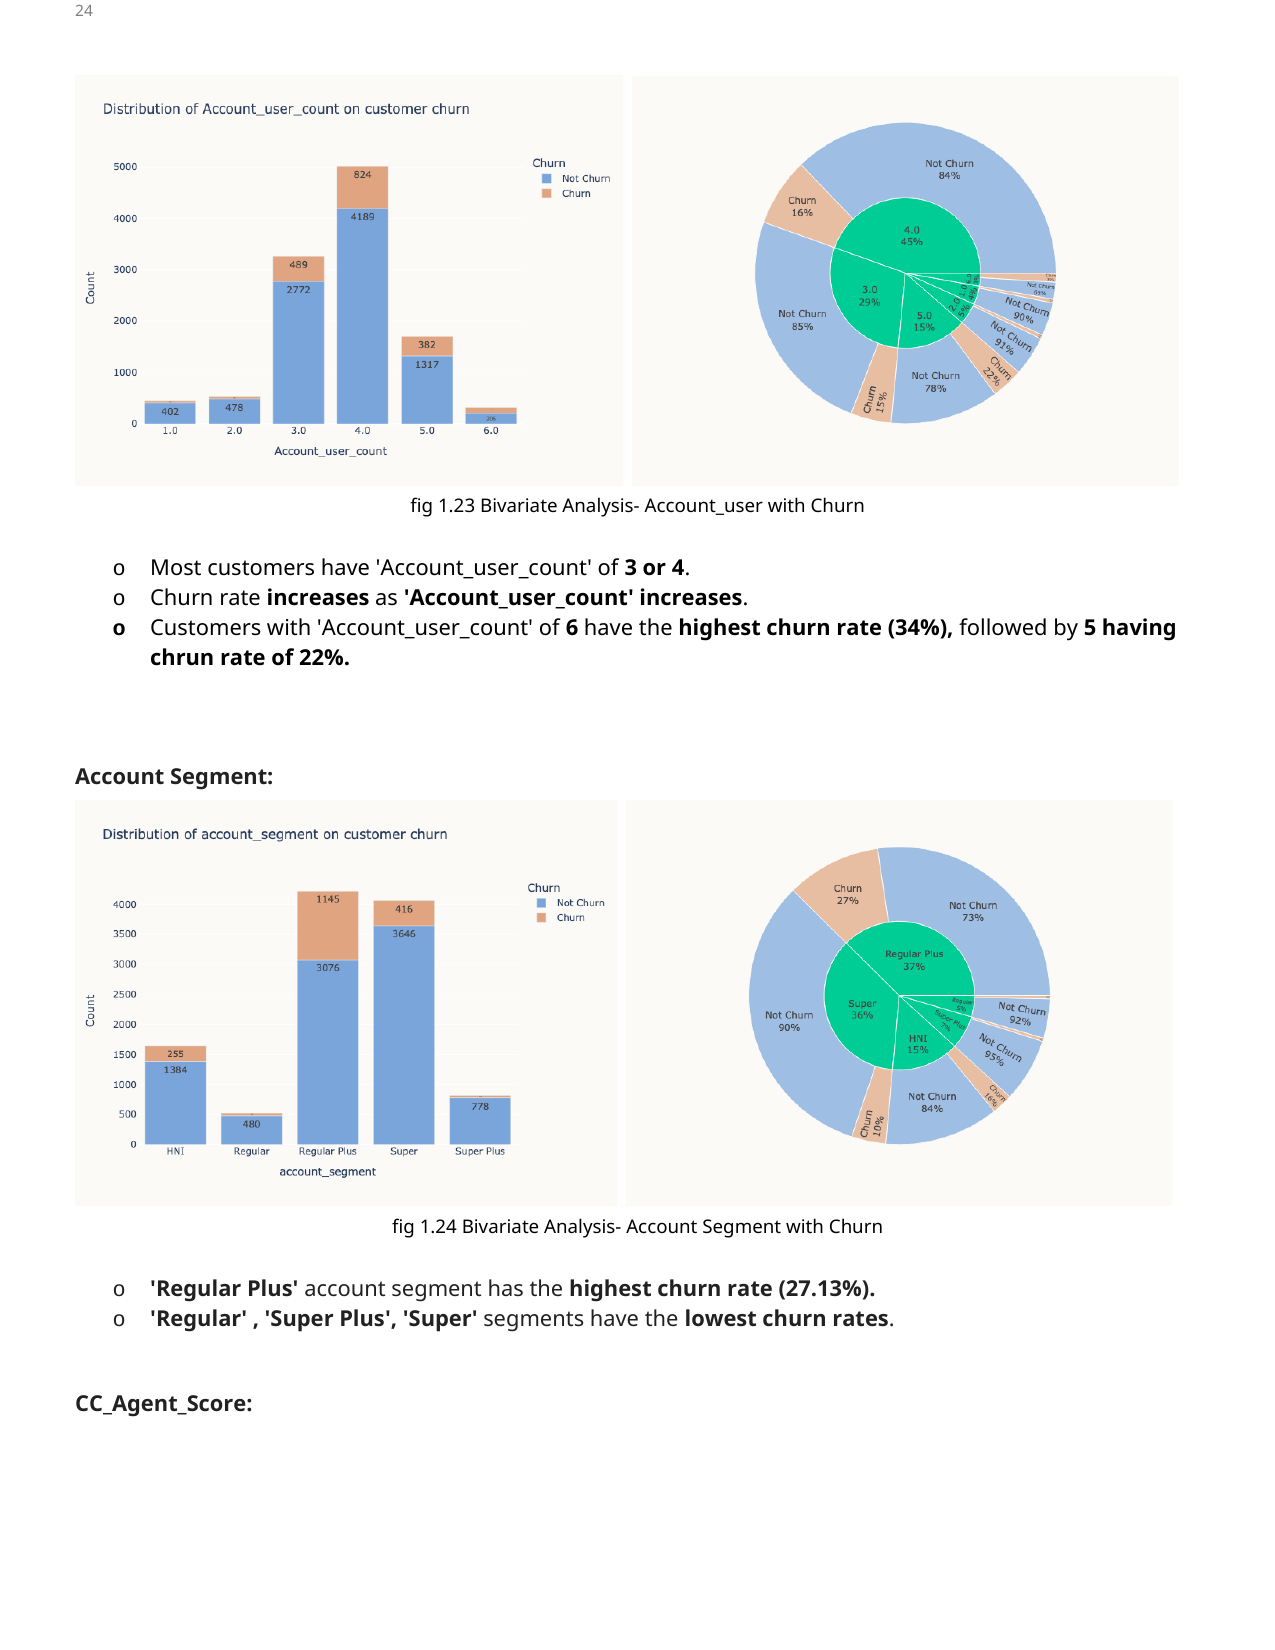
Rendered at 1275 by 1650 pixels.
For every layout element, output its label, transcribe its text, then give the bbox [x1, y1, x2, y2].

list Most customers have 'Account_user_count' of 3 or 4. [112, 552, 1200, 582]
list Churn rate increases as 'Account_user_count' increases. [112, 582, 1200, 612]
list Customers with 'Account_user_count' of 6 have the highest churn rate (34%), followed by 5 having chrun rate of 22%. [112, 612, 1200, 672]
list 'Regular Plus' account segment has the highest churn rate (27.13%). [112, 1273, 1200, 1303]
list 'Regular' , 'Super Plus', 'Super' segments have the lowest churn rates. [112, 1303, 1200, 1333]
text Account Segment: [75, 761, 1200, 791]
picture [75, 75, 624, 486]
text fig 1.23 Bivariate Analysis- Account_user with Churn [75, 493, 1200, 518]
picture [631, 76, 1179, 486]
picture [625, 800, 1173, 1206]
picture [75, 800, 618, 1206]
text fig 1.24 Bivariate Analysis- Account Segment with Churn [75, 1213, 1200, 1239]
text CC_Agent_Score: [75, 1388, 1200, 1417]
